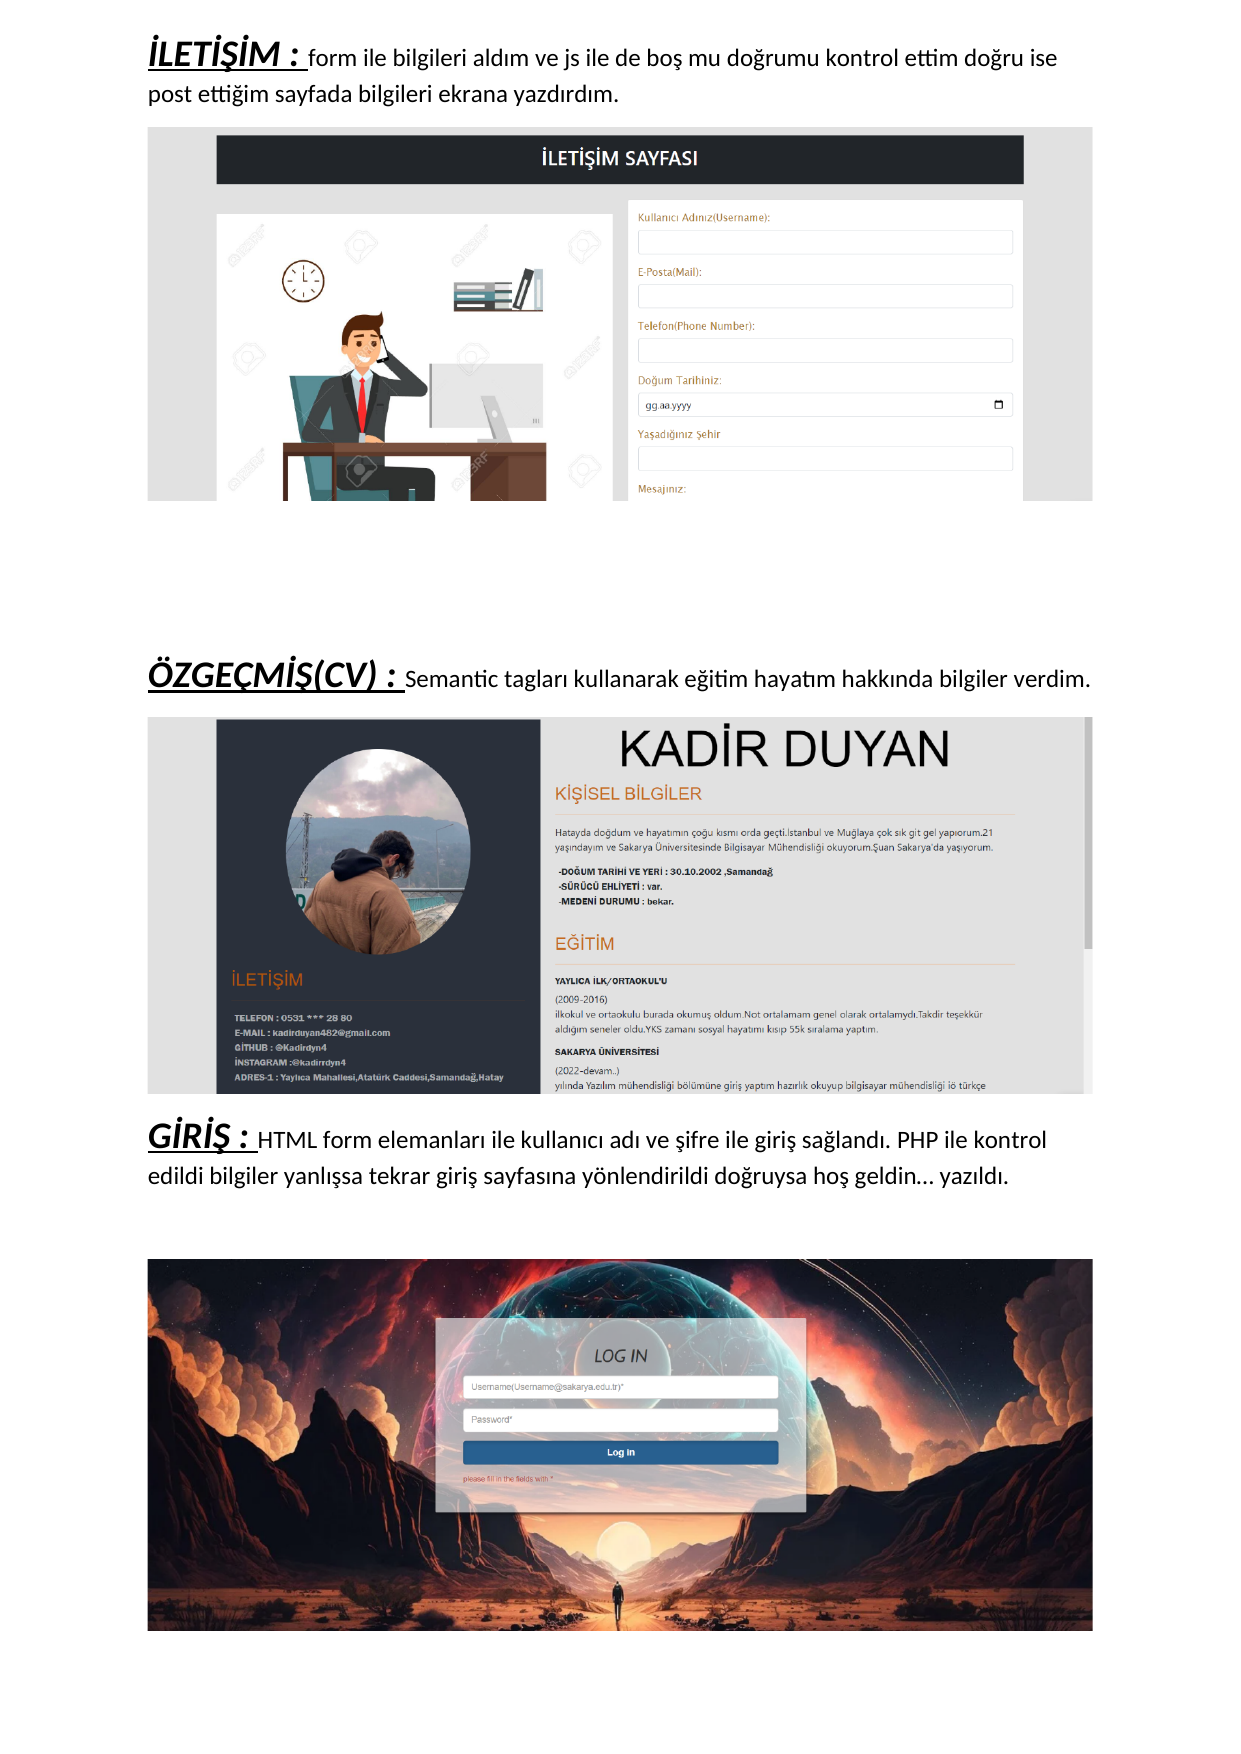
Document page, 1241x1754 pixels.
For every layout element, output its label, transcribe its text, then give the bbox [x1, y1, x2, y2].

picture [147, 1259, 1093, 1631]
text GİRİŞ : HTML form elemanları ile kullanıcı adı ve şifre ile giriş sağlandı. PHP ile kontrol edildi bilgiler yanlışsa tekrar giriş sayfasına yönlendirildi doğruysa hoş geldin… yazıldı. [148, 1112, 1093, 1191]
picture [147, 127, 1093, 501]
text ÖZGEÇMİŞ(CV) : Semantic tagları kullanarak eğitim hayatım hakkında bilgiler verdim. [148, 651, 1093, 697]
text İLETİŞİM : form ile bilgileri aldım ve js ile de boş mu doğrumu kontrol ettim doğru ise post ettiğim sayfada bilgileri ekrana yazdırdım. [148, 29, 1093, 108]
picture [147, 717, 1093, 1094]
